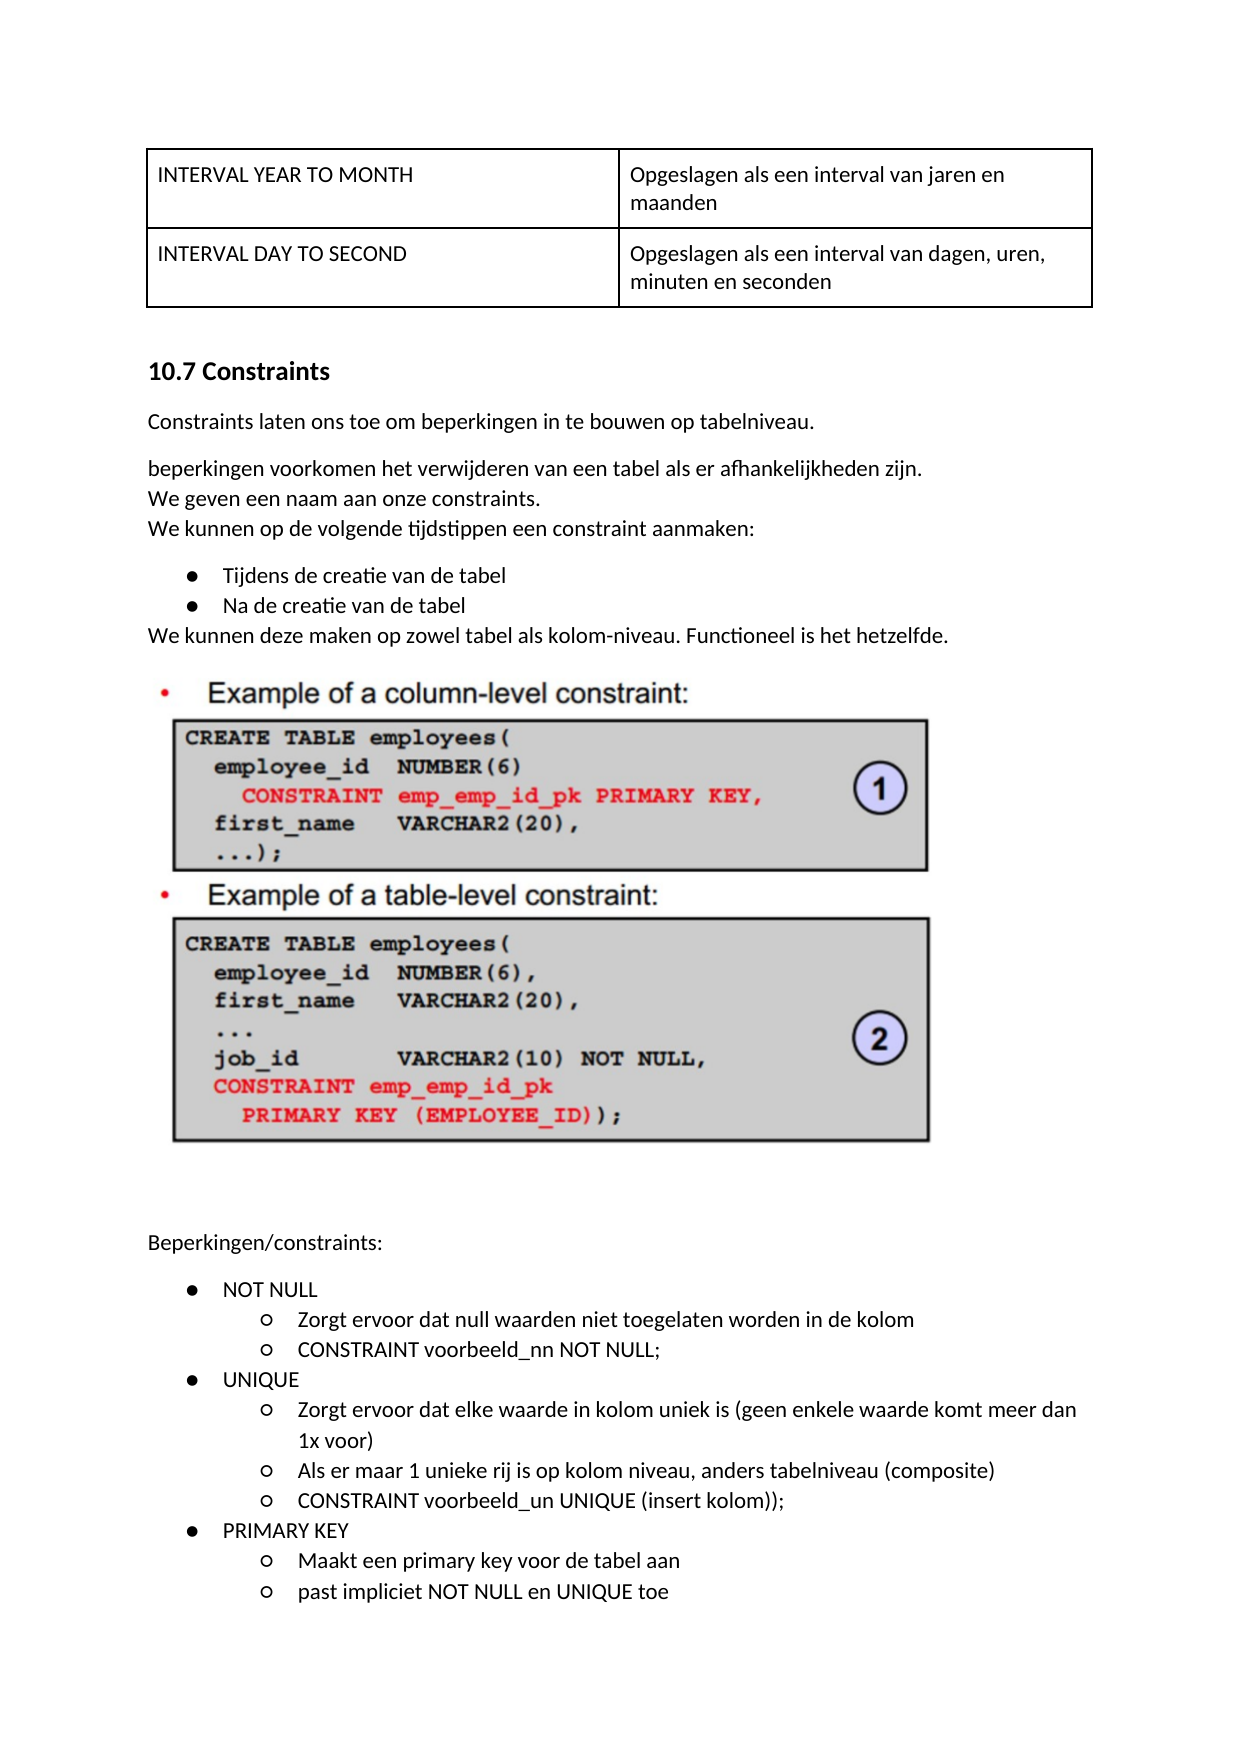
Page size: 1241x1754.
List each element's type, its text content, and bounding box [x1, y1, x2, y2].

list Zorgt ervoor dat elke waarde in kolom uniek is (geen enkele waarde komt meer dan 1x voor) [260, 1396, 1093, 1454]
list UNIQUE [185, 1365, 1093, 1393]
list CONSTRAINT voorbeeld_un UNIQUE (insert kolom)); [260, 1486, 1093, 1514]
text beperkingen voorkomen het verwijderen van een tabel als er afhankelijkheden zijn. We geven een naam aan onze constraints. We kunnen op de volgende tijdstippen een constraint aanmaken: [148, 454, 1093, 542]
text Beperkingen/constraints: [148, 1228, 1093, 1256]
table_cell INTERVAL YEAR TO MONTH [148, 150, 618, 227]
list NOT NULL [185, 1275, 1093, 1303]
list Na de creatie van de tabel [185, 591, 1093, 619]
list Maakt een primary key voor de tabel aan [260, 1547, 1093, 1574]
table_cell Opgeslagen als een interval van jaren en maanden [620, 150, 1091, 227]
text Constraints laten ons toe om beperkingen in te bouwen op tabelniveau. [148, 407, 1093, 435]
list Zorgt ervoor dat null waarden niet toegelaten worden in de kolom [260, 1305, 1093, 1333]
table_cell INTERVAL DAY TO SECOND [148, 229, 618, 306]
text We kunnen deze maken op zowel tabel als kolom-niveau. Functioneel is het hetzelfde. [148, 621, 1093, 649]
picture [147, 668, 951, 1162]
list CONSTRAINT voorbeeld_nn NOT NULL; [260, 1335, 1093, 1363]
list Als er maar 1 unieke rij is op kolom niveau, anders tabelniveau (composite) [260, 1456, 1093, 1484]
list PRIMARY KEY [185, 1516, 1093, 1544]
list past impliciet NOT NULL en UNIQUE toe [260, 1577, 1093, 1605]
table_cell Opgeslagen als een interval van dagen, uren, minuten en seconden [620, 229, 1091, 306]
list Tijdens de creatie van de tabel [185, 561, 1093, 589]
text 10.7 Constraints [148, 354, 1093, 387]
